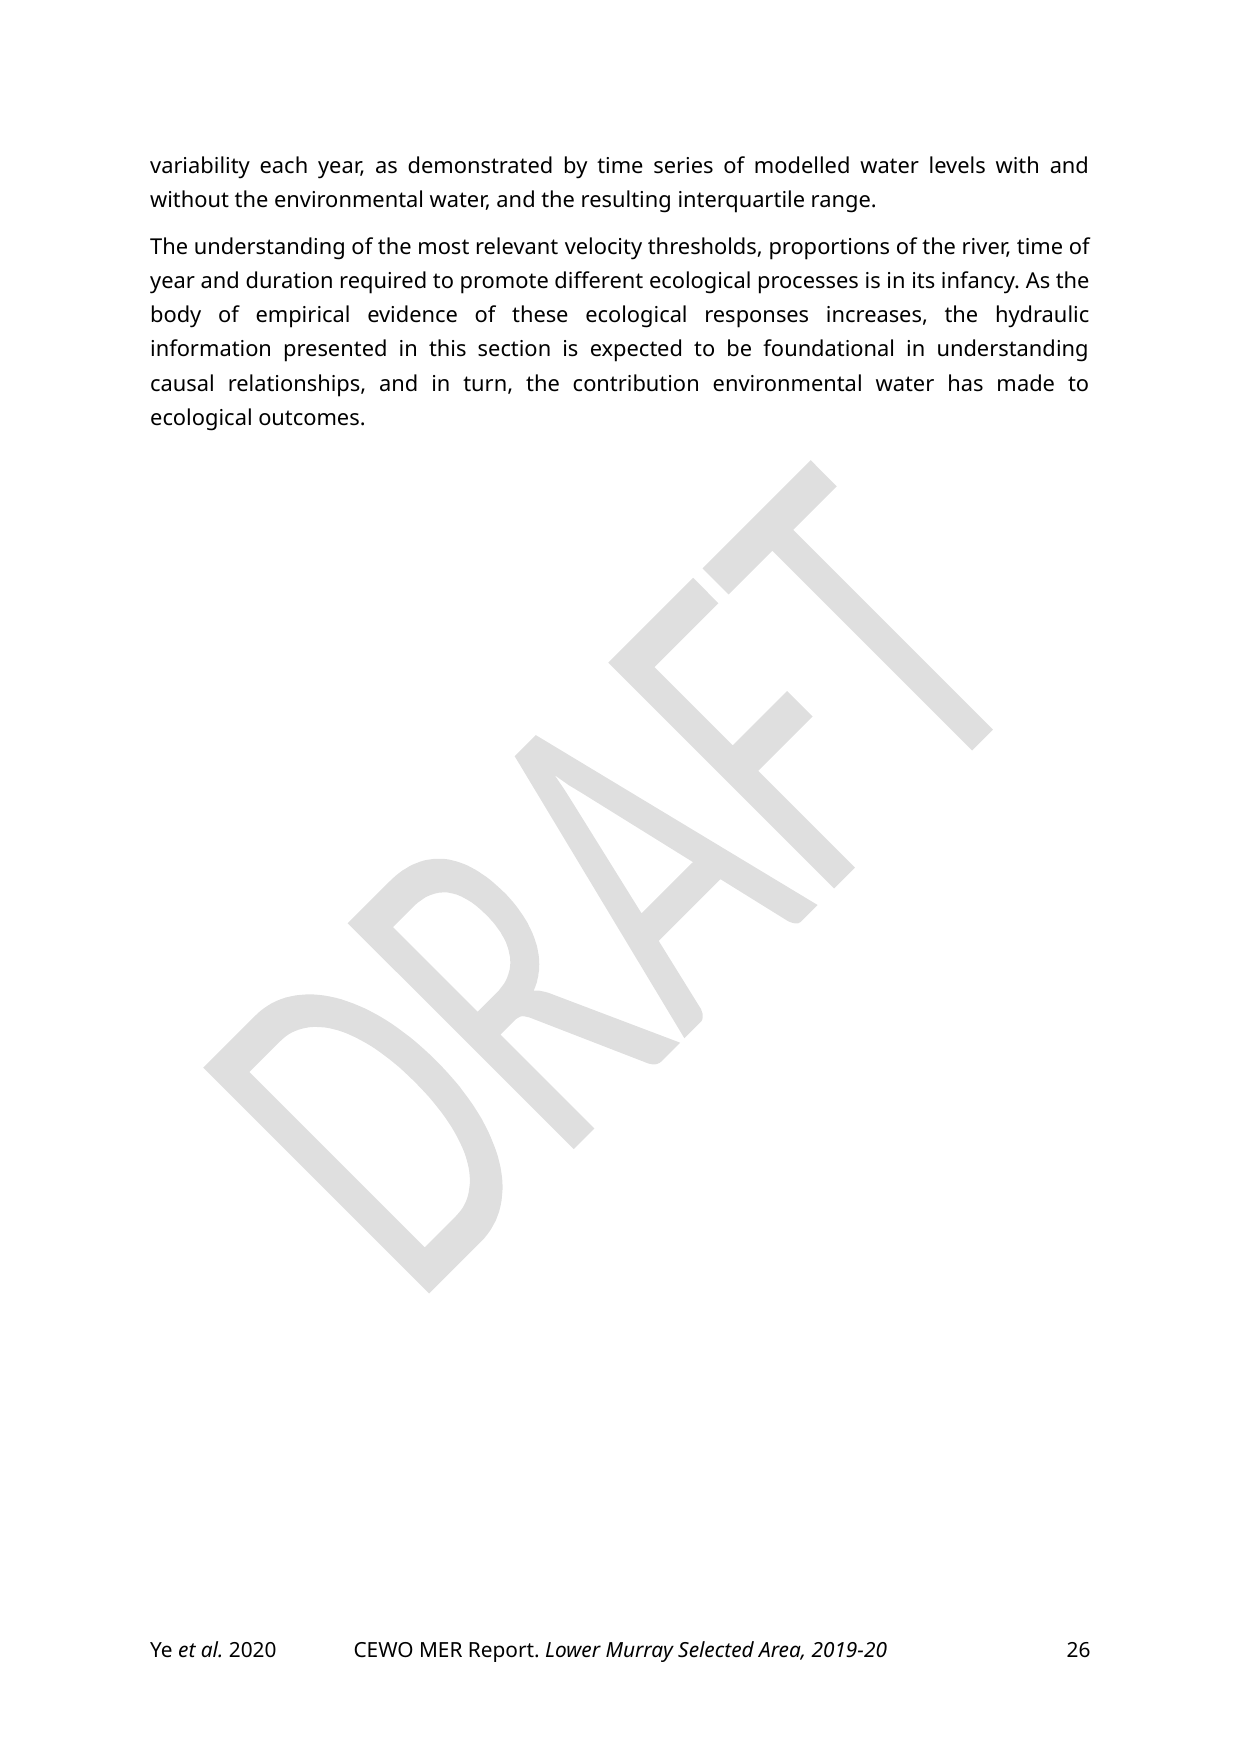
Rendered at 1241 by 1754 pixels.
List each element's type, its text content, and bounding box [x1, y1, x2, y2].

text The understanding of the most relevant velocity thresholds, proportions of the river, time of year and duration required to promote different ecological processes is in its infancy. As the body of empirical evidence of these ecological responses increases, the hydraulic information presented in this section is expected to be foundational in understanding causal relationships, and in turn, the contribution environmental water has made to ecological outcomes. [150, 231, 1090, 431]
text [150, 150, 1090, 214]
